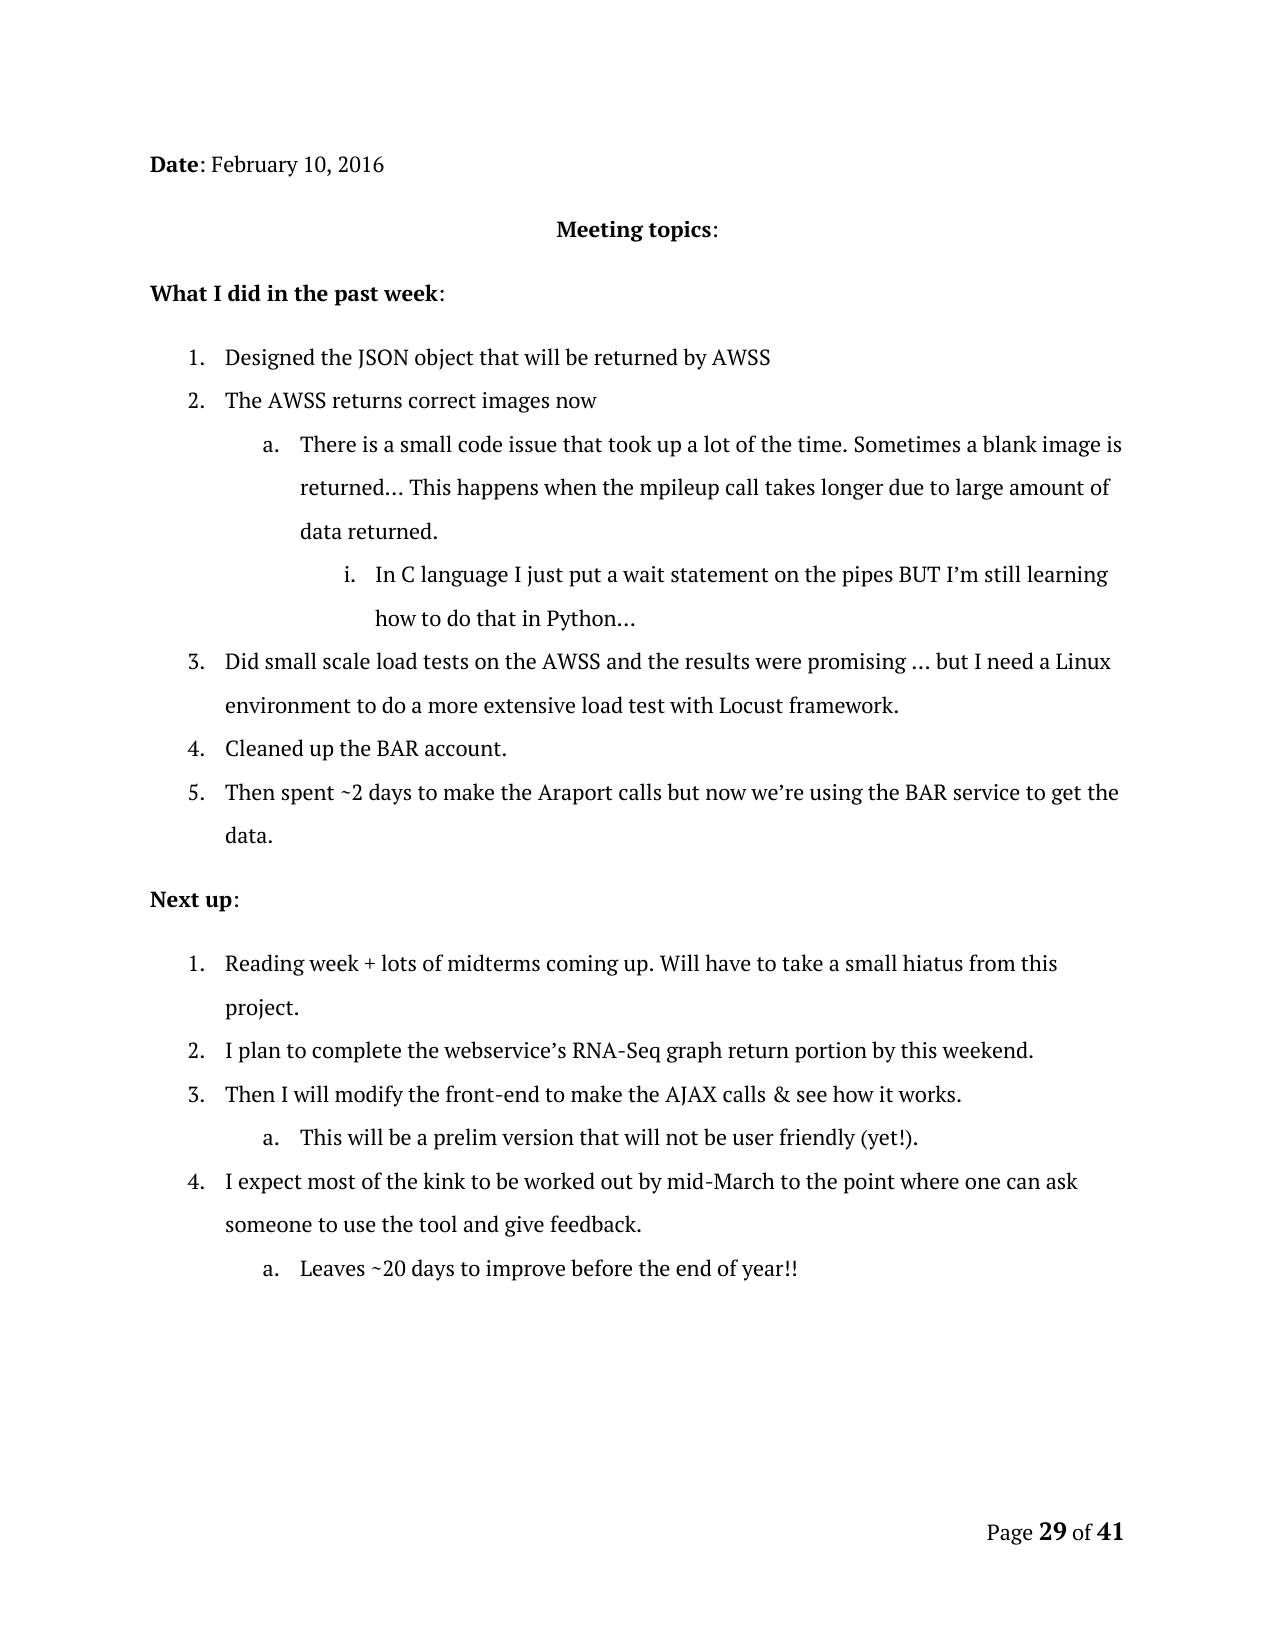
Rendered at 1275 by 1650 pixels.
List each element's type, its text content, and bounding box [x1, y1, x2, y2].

list The AWSS returns correct images now [187, 386, 1125, 415]
list Leaves ~20 days to improve before the end of year!! [262, 1253, 1125, 1282]
list Reading week + lots of midterms coming up. Will have to take a small hiatus from this project. [187, 949, 1125, 1022]
list Designed the JSON object that will be returned by AWSS [187, 343, 1125, 372]
list There is a small code issue that took up a lot of the time. Sometimes a blank image is returned… This happens when the mpileup call takes longer due to large amount of data returned. [262, 430, 1125, 546]
text Meeting topics: [150, 214, 1125, 243]
list In C language I just put a wait statement on the pipes BUT I’m still learning how to do that in Python… [356, 560, 1125, 632]
list Cleaned up the BAR account. [187, 734, 1125, 763]
list This will be a prelim version that will not be user friendly (yet!). [262, 1123, 1125, 1152]
list I expect most of the kink to be worked out by mid-March to the point where one can ask someone to use the tool and give feedback. [187, 1166, 1125, 1239]
list I plan to complete the webservice’s RNA-Seq graph return portion by this weekend. [187, 1036, 1125, 1065]
list Then spent ~2 days to make the Araport calls but now we’re using the BAR service to get the data. [187, 777, 1125, 849]
text Date: February 10, 2016 [150, 150, 1125, 179]
list Did small scale load tests on the AWSS and the results were promising … but I need a Linux environment to do a more extensive load test with Locust framework. [187, 647, 1125, 719]
list Then I will modify the front-end to make the AJAX calls & see how it works. [187, 1079, 1125, 1108]
text Next up: [150, 885, 1125, 914]
text What I did in the past week: [150, 278, 1125, 307]
